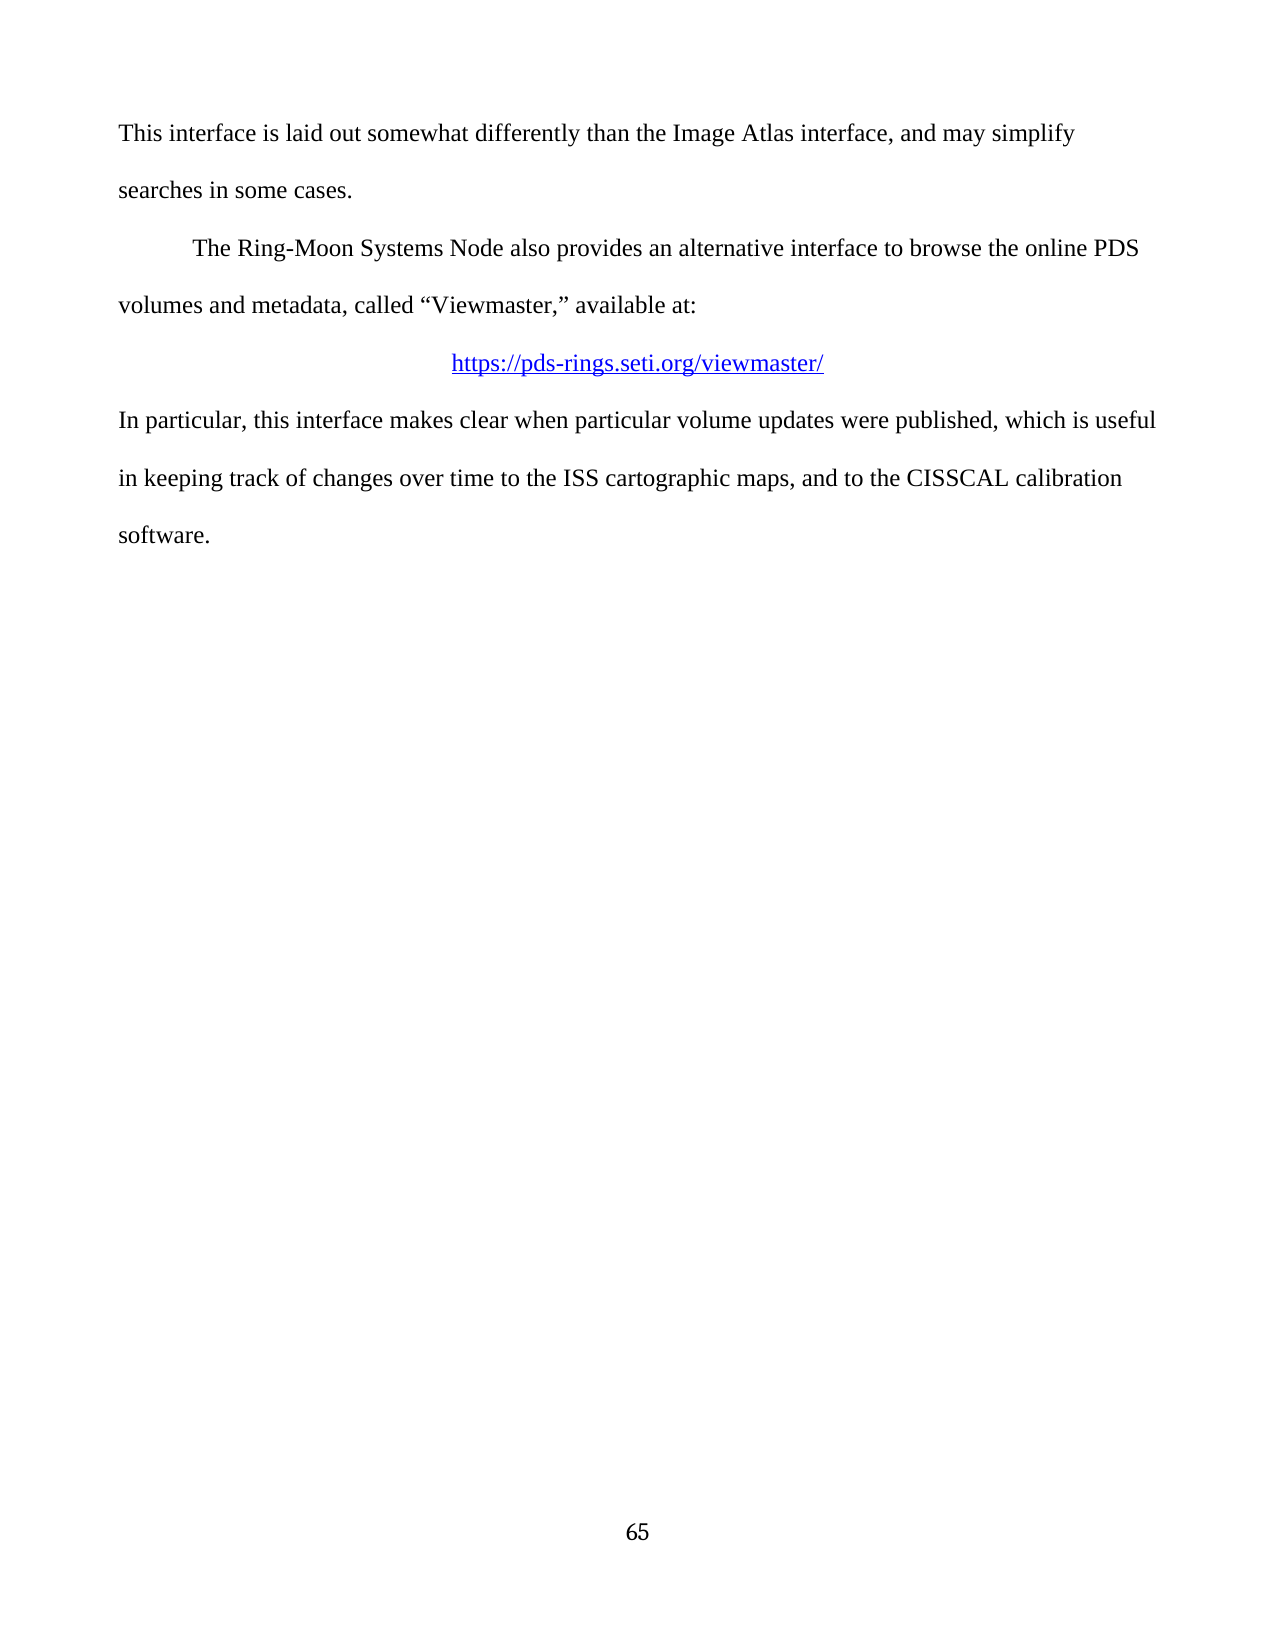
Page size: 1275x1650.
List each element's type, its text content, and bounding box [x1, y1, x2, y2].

text https://pds-rings.seti.org/viewmaster/ [118, 348, 1157, 377]
text In particular, this interface makes clear when particular volume updates were published, which is useful in keeping track of changes over time to the ISS cartographic maps, and to the CISSCAL calibration software. [118, 406, 1157, 549]
text This interface is laid out somewhat differently than the Image Atlas interface, and may simplify searches in some cases. [118, 118, 1157, 204]
text The Ring-Moon Systems Node also provides an alternative interface to browse the online PDS volumes and metadata, called “Viewmaster,” available at: [118, 233, 1157, 319]
